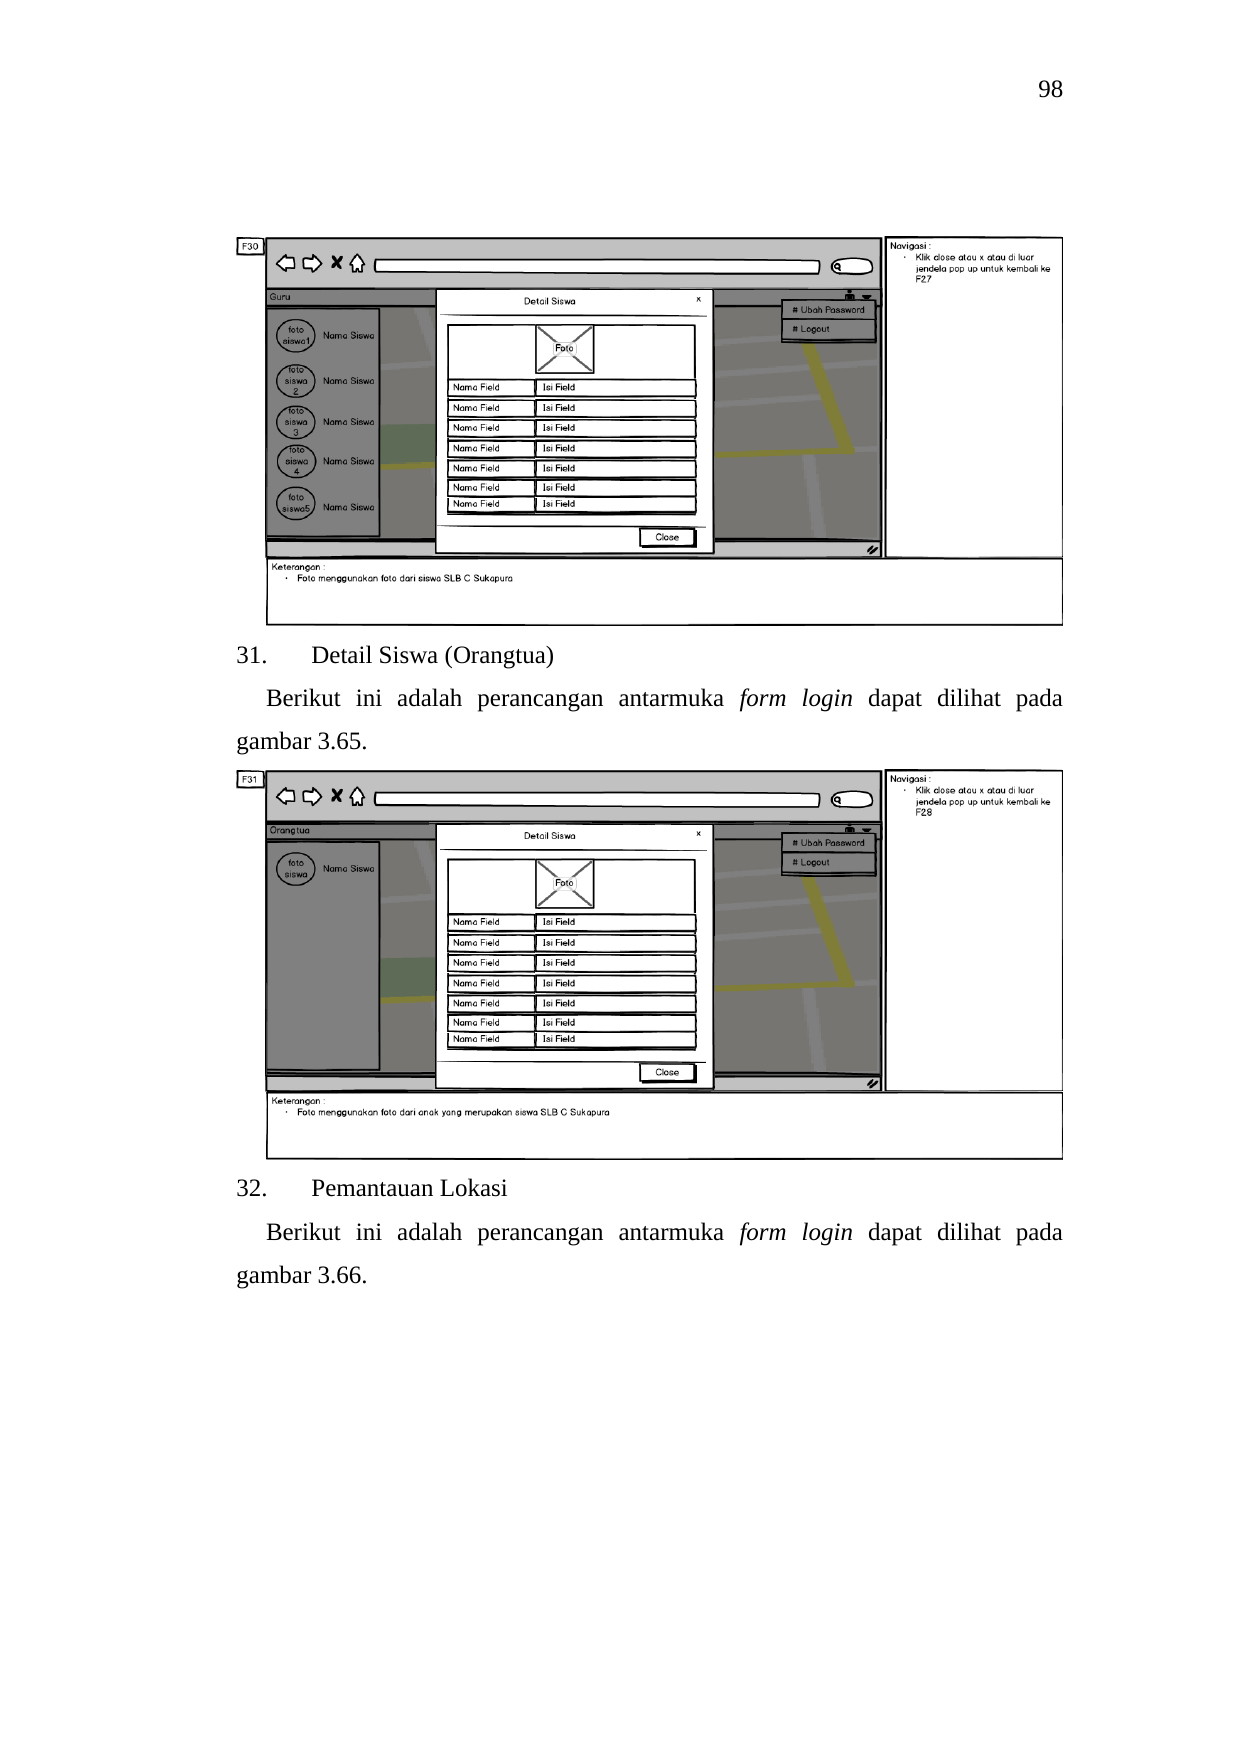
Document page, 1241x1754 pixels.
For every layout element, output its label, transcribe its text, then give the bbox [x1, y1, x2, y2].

text Berikut ini adalah perancangan antarmuka form login dapat dilihat pada gambar 3.65. [236, 683, 1063, 755]
list Detail Siswa (Orangtua) [236, 640, 1063, 669]
picture [236, 236, 1063, 626]
text Berikut ini adalah perancangan antarmuka form login dapat dilihat pada gambar 3.66. [236, 1217, 1063, 1288]
picture [236, 769, 1063, 1160]
list Pemantauan Lokasi [236, 1173, 1063, 1202]
